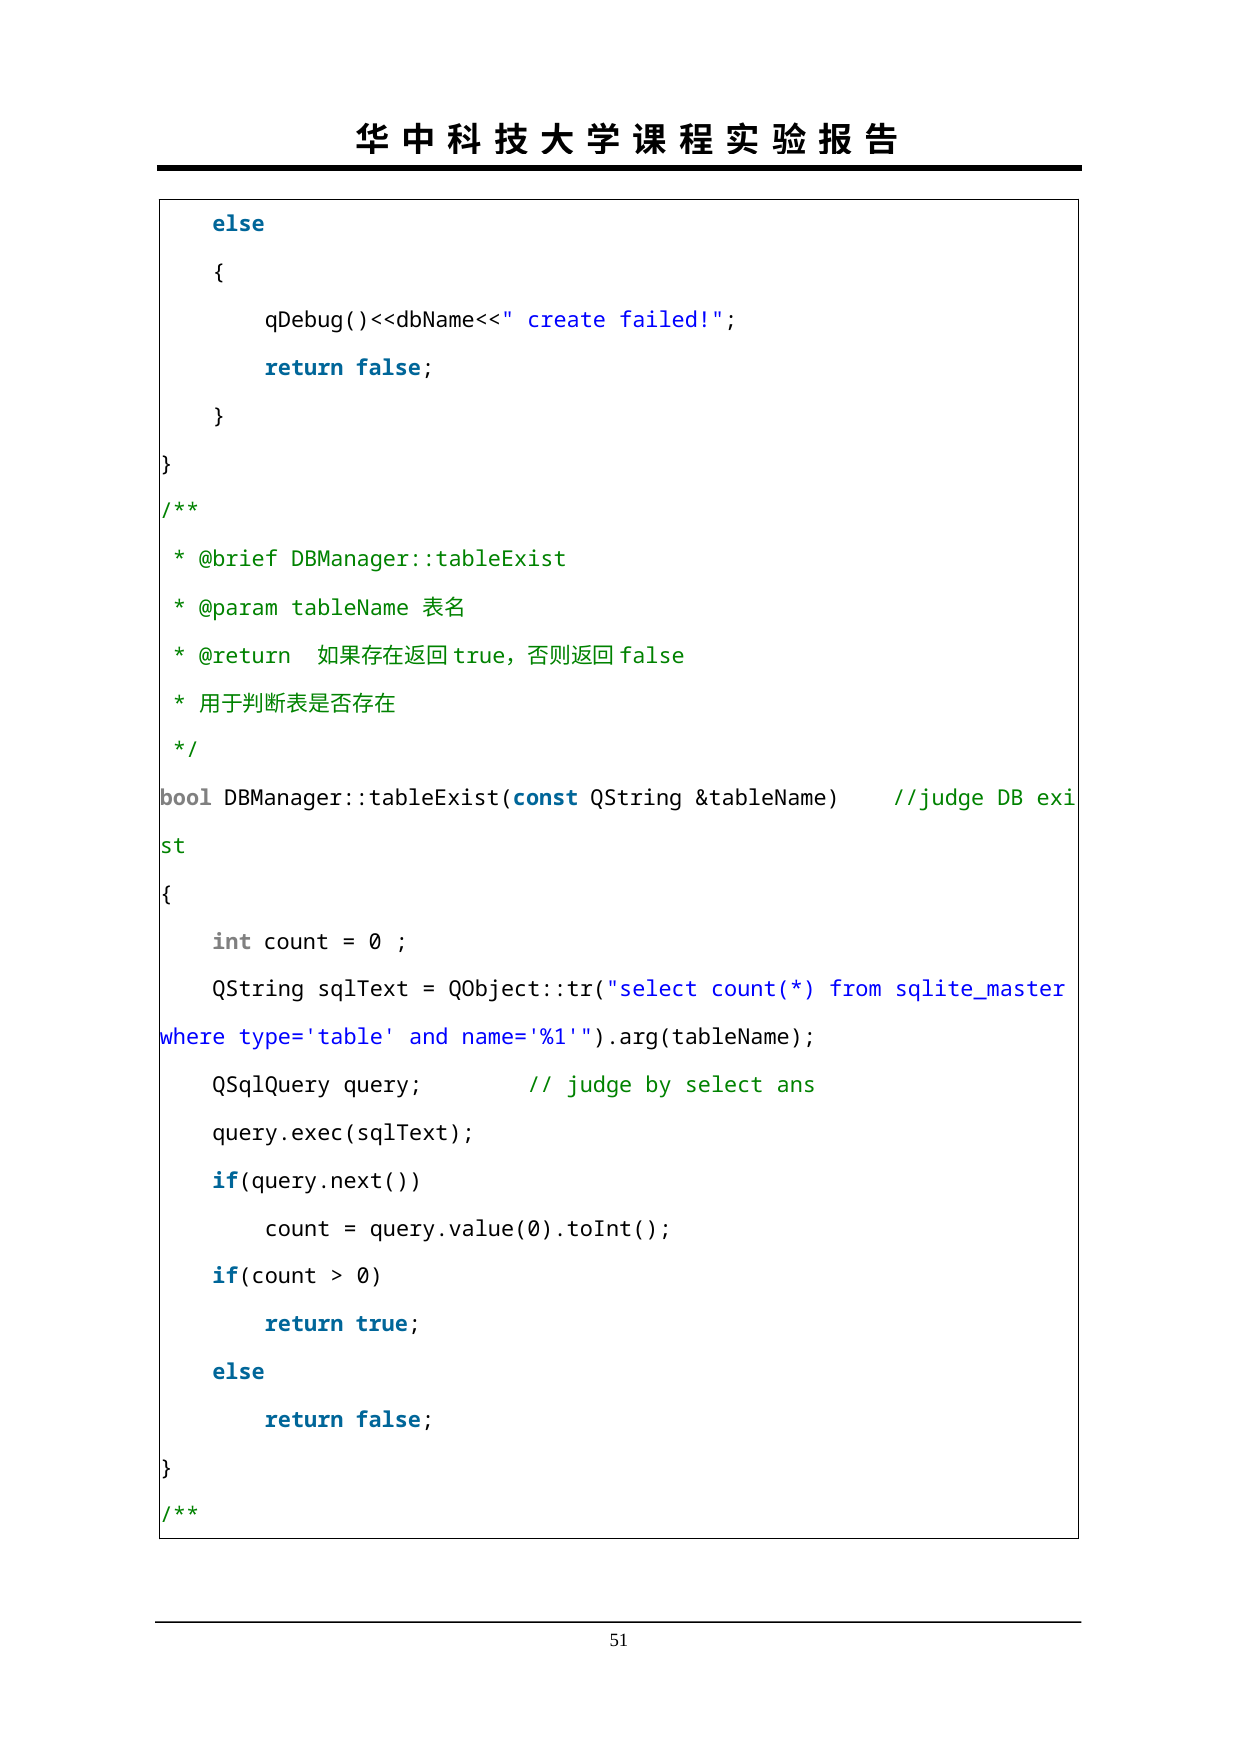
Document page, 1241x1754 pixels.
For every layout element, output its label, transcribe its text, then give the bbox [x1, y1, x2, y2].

text { [160, 247, 1078, 295]
text /** [160, 1489, 1078, 1538]
text count = query.value(0).toInt(); [160, 1203, 1078, 1251]
text else [160, 1347, 1078, 1395]
text { [160, 869, 1078, 917]
text bool DBManager::tableExist(const QString &tableName) //judge DB exist [160, 773, 1078, 869]
text * 用于判断表是否存在 [160, 678, 1078, 725]
text QString sqlText = QObject::tr("select count(*) from sqlite_master where type='table' and name='%1'").arg(tableName); [160, 964, 1078, 1060]
text query.exec(sqlText); [160, 1108, 1078, 1156]
text QSqlQuery query; // judge by select ans [160, 1060, 1078, 1108]
text /** [160, 486, 1078, 534]
text } [160, 391, 1078, 438]
text } [160, 1443, 1078, 1489]
text * @return 如果存在返回true，否则返回false [160, 630, 1078, 678]
text return true; [160, 1299, 1078, 1347]
text qDebug()<<dbName<<" create failed!"; [160, 295, 1078, 343]
text if(count > 0) [160, 1251, 1078, 1299]
text if(query.next()) [160, 1156, 1078, 1203]
text int count = 0 ; [160, 917, 1078, 964]
text return false; [160, 343, 1078, 391]
text } [160, 438, 1078, 486]
text else [160, 200, 1078, 247]
text */ [160, 725, 1078, 773]
text * @brief DBManager::tableExist [160, 534, 1078, 582]
text return false; [160, 1395, 1078, 1443]
text * @param tableName 表名 [160, 582, 1078, 630]
